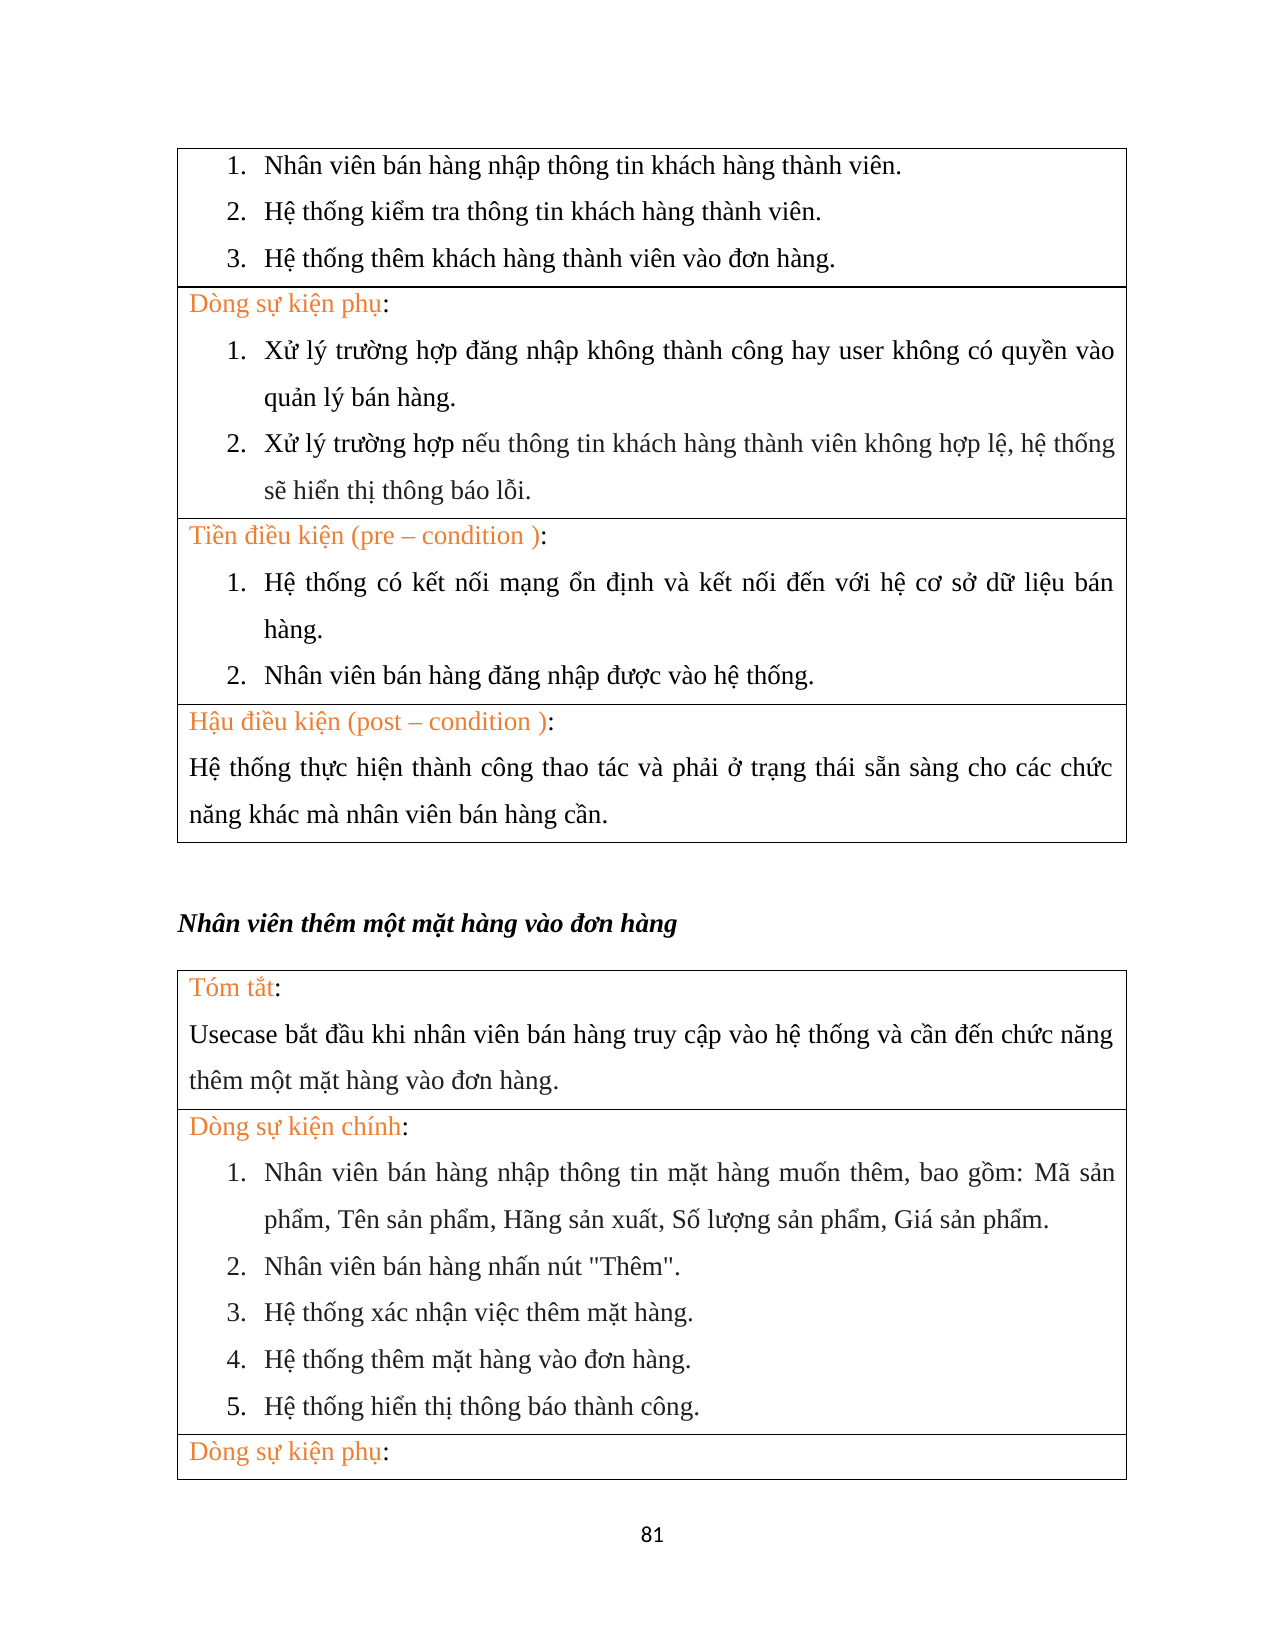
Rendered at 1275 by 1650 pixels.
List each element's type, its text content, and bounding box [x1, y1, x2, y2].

text Nhân viên thêm một mặt hàng vào đơn hàng [177, 907, 1127, 938]
table_header Tóm tắt: Usecase bắt đầu khi nhân viên bán hàng truy cập vào hệ thống và cần đến chức năng thêm một mặt hàng vào đơn hàng. [178, 971, 1126, 1109]
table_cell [178, 149, 1126, 286]
table_cell Tiền điều kiện (pre – condition ): Hệ thống có kết nối mạng ổn định và kết nối đến với hệ cơ sở dữ liệu bán hàng. Nhân viên bán hàng đăng nhập được vào hệ thống. [178, 519, 1126, 704]
table_cell Dòng sự kiện chính: Nhân viên bán hàng nhập thông tin mặt hàng muốn thêm, bao gồm: Mã sản phẩm, Tên sản phẩm, Hãng sản xuất, Số lượng sản phẩm, Giá sản phẩm. Nhân viên bán hàng nhấn nút "Thêm". Hệ thống xác nhận việc thêm mặt hàng. Hệ thống thêm mặt hàng vào đơn hàng. Hệ thống hiển thị thông báo thành công. [178, 1110, 1126, 1434]
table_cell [178, 1435, 1126, 1479]
table_cell Dòng sự kiện phụ: Xử lý trường hợp đăng nhập không thành công hay user không có quyền vào quản lý bán hàng. Xử lý trường hợp nếu thông tin khách hàng thành viên không hợp lệ, hệ thống sẽ hiển thị thông báo lỗi. [178, 288, 1126, 518]
table_cell Hậu điều kiện (post – condition ): Hệ thống thực hiện thành công thao tác và phải ở trạng thái sẵn sàng cho các chức năng khác mà nhân viên bán hàng cần. [178, 705, 1126, 842]
